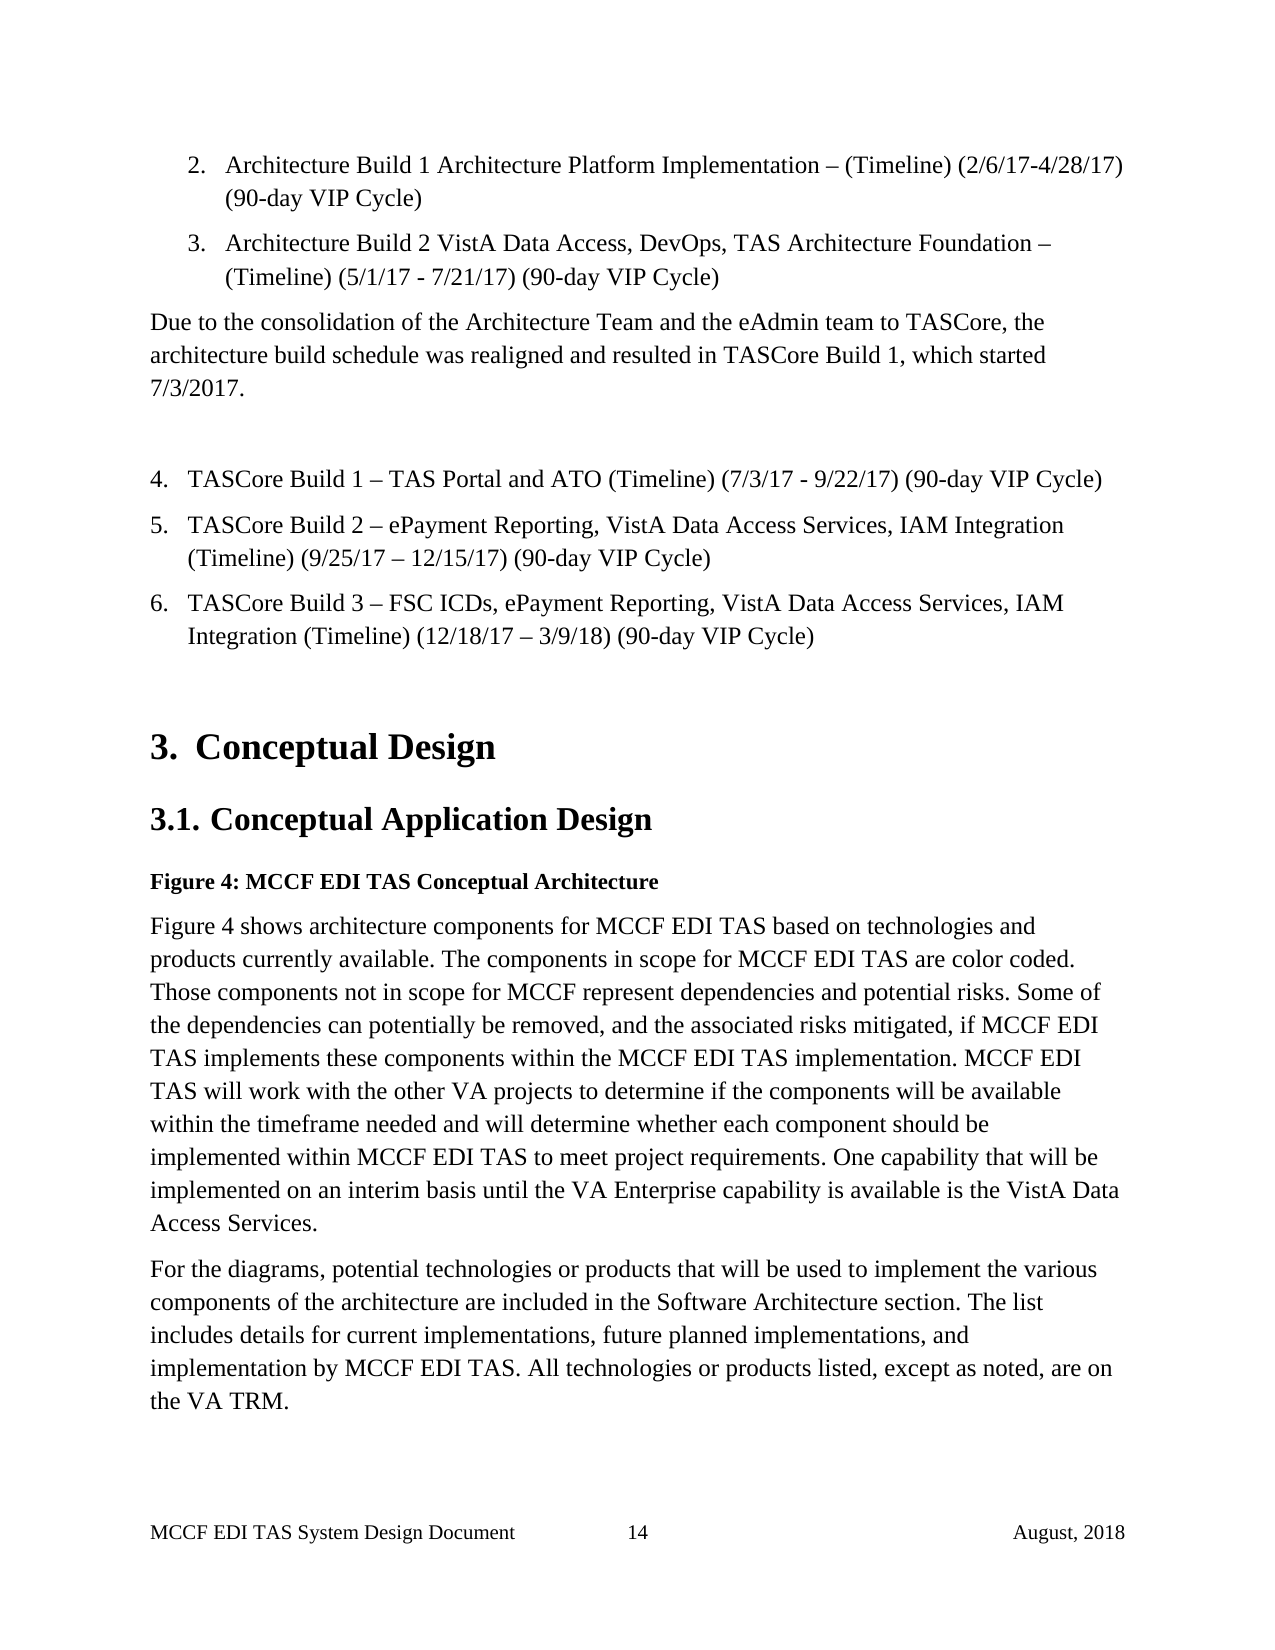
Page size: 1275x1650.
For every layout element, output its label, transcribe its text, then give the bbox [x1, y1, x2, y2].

list TASCore Build 3 – FSC ICDs, ePayment Reporting, VistA Data Access Services, IAM Integration (Timeline) (12/18/17 – 3/9/18) (90-day VIP Cycle) [150, 588, 1125, 650]
subtitle Conceptual Application Design [150, 799, 1125, 838]
list TASCore Build 1 – TAS Portal and ATO (Timeline) (7/3/17 - 9/22/17) (90-day VIP Cycle) [150, 464, 1125, 493]
list Architecture Build 2 VistA Data Access, DevOps, TAS Architecture Foundation – (Timeline) (5/1/17 - 7/21/17) (90-day VIP Cycle) [187, 228, 1125, 290]
text Figure 4 shows architecture components for MCCF EDI TAS based on technologies and products currently available. The components in scope for MCCF EDI TAS are color coded. Those components not in scope for MCCF represent dependencies and potential risks. Some of the dependencies can potentially be removed, and the associated risks mitigated, if MCCF EDI TAS implements these components within the MCCF EDI TAS implementation. MCCF EDI TAS will work with the other VA projects to determine if the components will be available within the timeframe needed and will determine whether each component should be implemented within MCCF EDI TAS to meet project requirements. One capability that will be implemented on an interim basis until the VA Enterprise capability is available is the VistA Data Access Services. [150, 911, 1125, 1237]
list Architecture Build 1 Architecture Platform Implementation – (Timeline) (2/6/17-4/28/17) (90-day VIP Cycle) [187, 150, 1125, 212]
list TASCore Build 2 – ePayment Reporting, VistA Data Access Services, IAM Integration (Timeline) (9/25/17 – 12/15/17) (90-day VIP Cycle) [150, 510, 1125, 571]
text For the diagrams, potential technologies or products that will be used to implement the various components of the architecture are included in the Software Architecture section. The list includes details for current implementations, future planned implementations, and implementation by MCCF EDI TAS. All technologies or products listed, except as noted, are on the VA TRM. [150, 1254, 1125, 1415]
list Due to the consolidation of the Architecture Team and the eAdmin team to TASCore, the architecture build schedule was realigned and resulted in TASCore Build 1, which started 7/3/2017. [150, 307, 1050, 402]
subtitle Conceptual Design [150, 725, 1125, 768]
